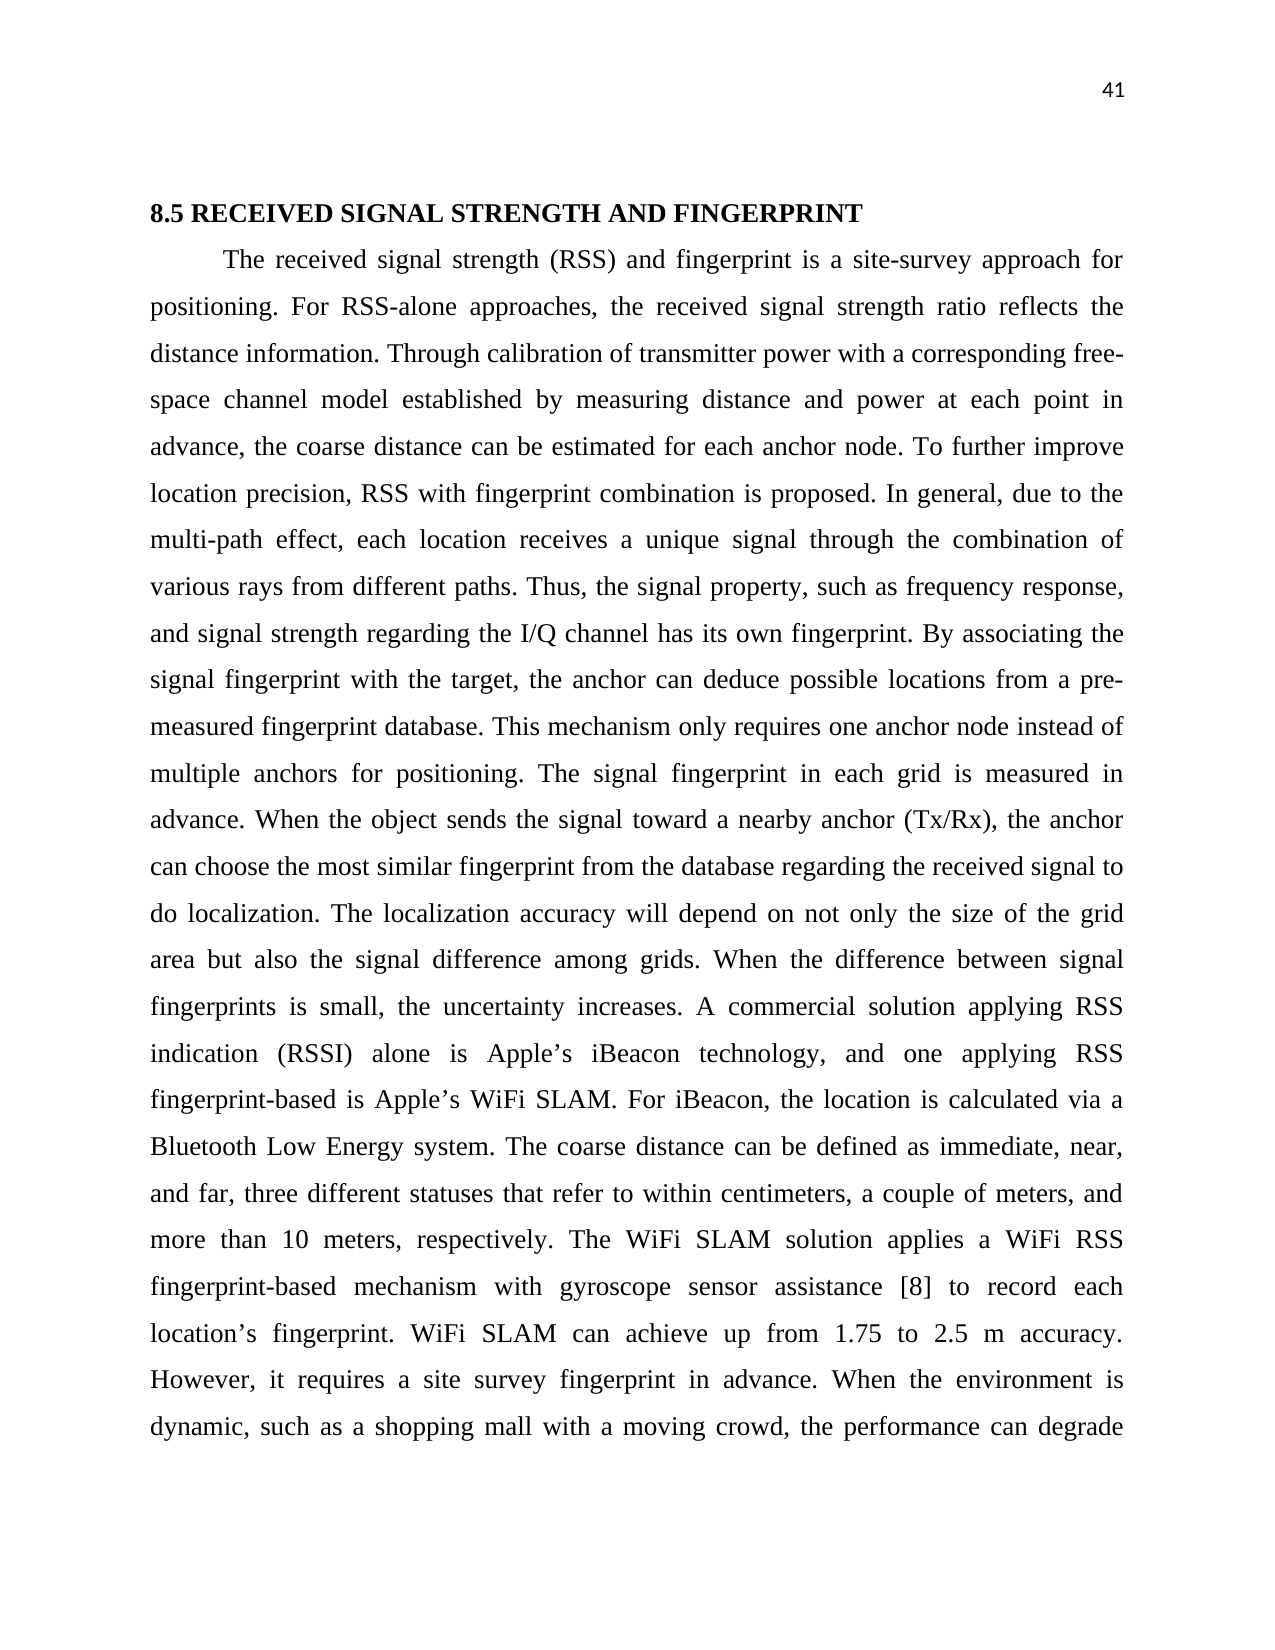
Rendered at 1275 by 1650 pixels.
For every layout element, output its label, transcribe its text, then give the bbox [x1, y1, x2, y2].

text 8.5 RECEIVED SIGNAL STRENGTH AND FINGERPRINT [150, 197, 1125, 228]
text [150, 243, 1125, 1441]
